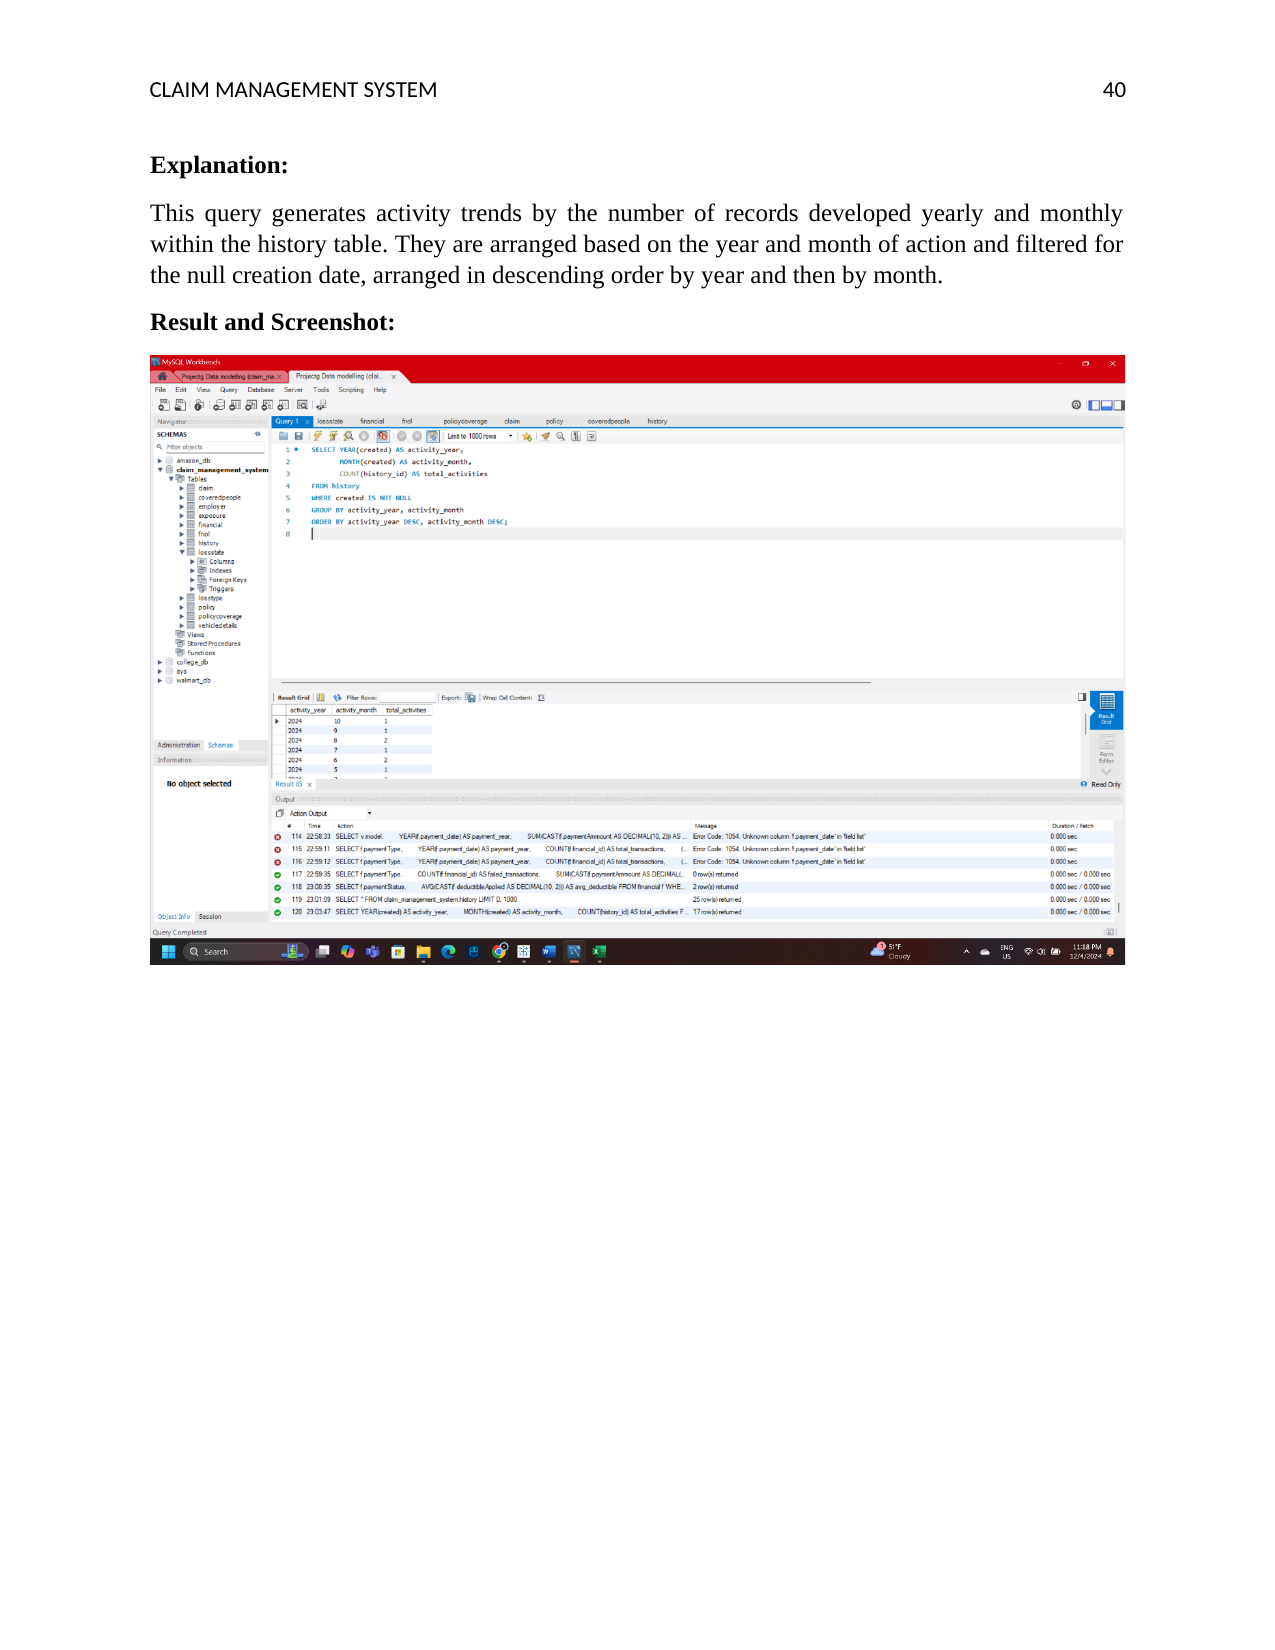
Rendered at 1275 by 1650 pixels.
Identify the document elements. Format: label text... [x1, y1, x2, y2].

text Result and Screenshot: [150, 307, 1125, 336]
picture [150, 355, 1125, 965]
text This query generates activity trends by the number of records developed yearly and monthly within the history table. They are arranged based on the year and month of action and filtered for the null creation date, arranged in descending order by year and then by month. [150, 198, 1125, 288]
text Explanation: [150, 150, 1125, 179]
